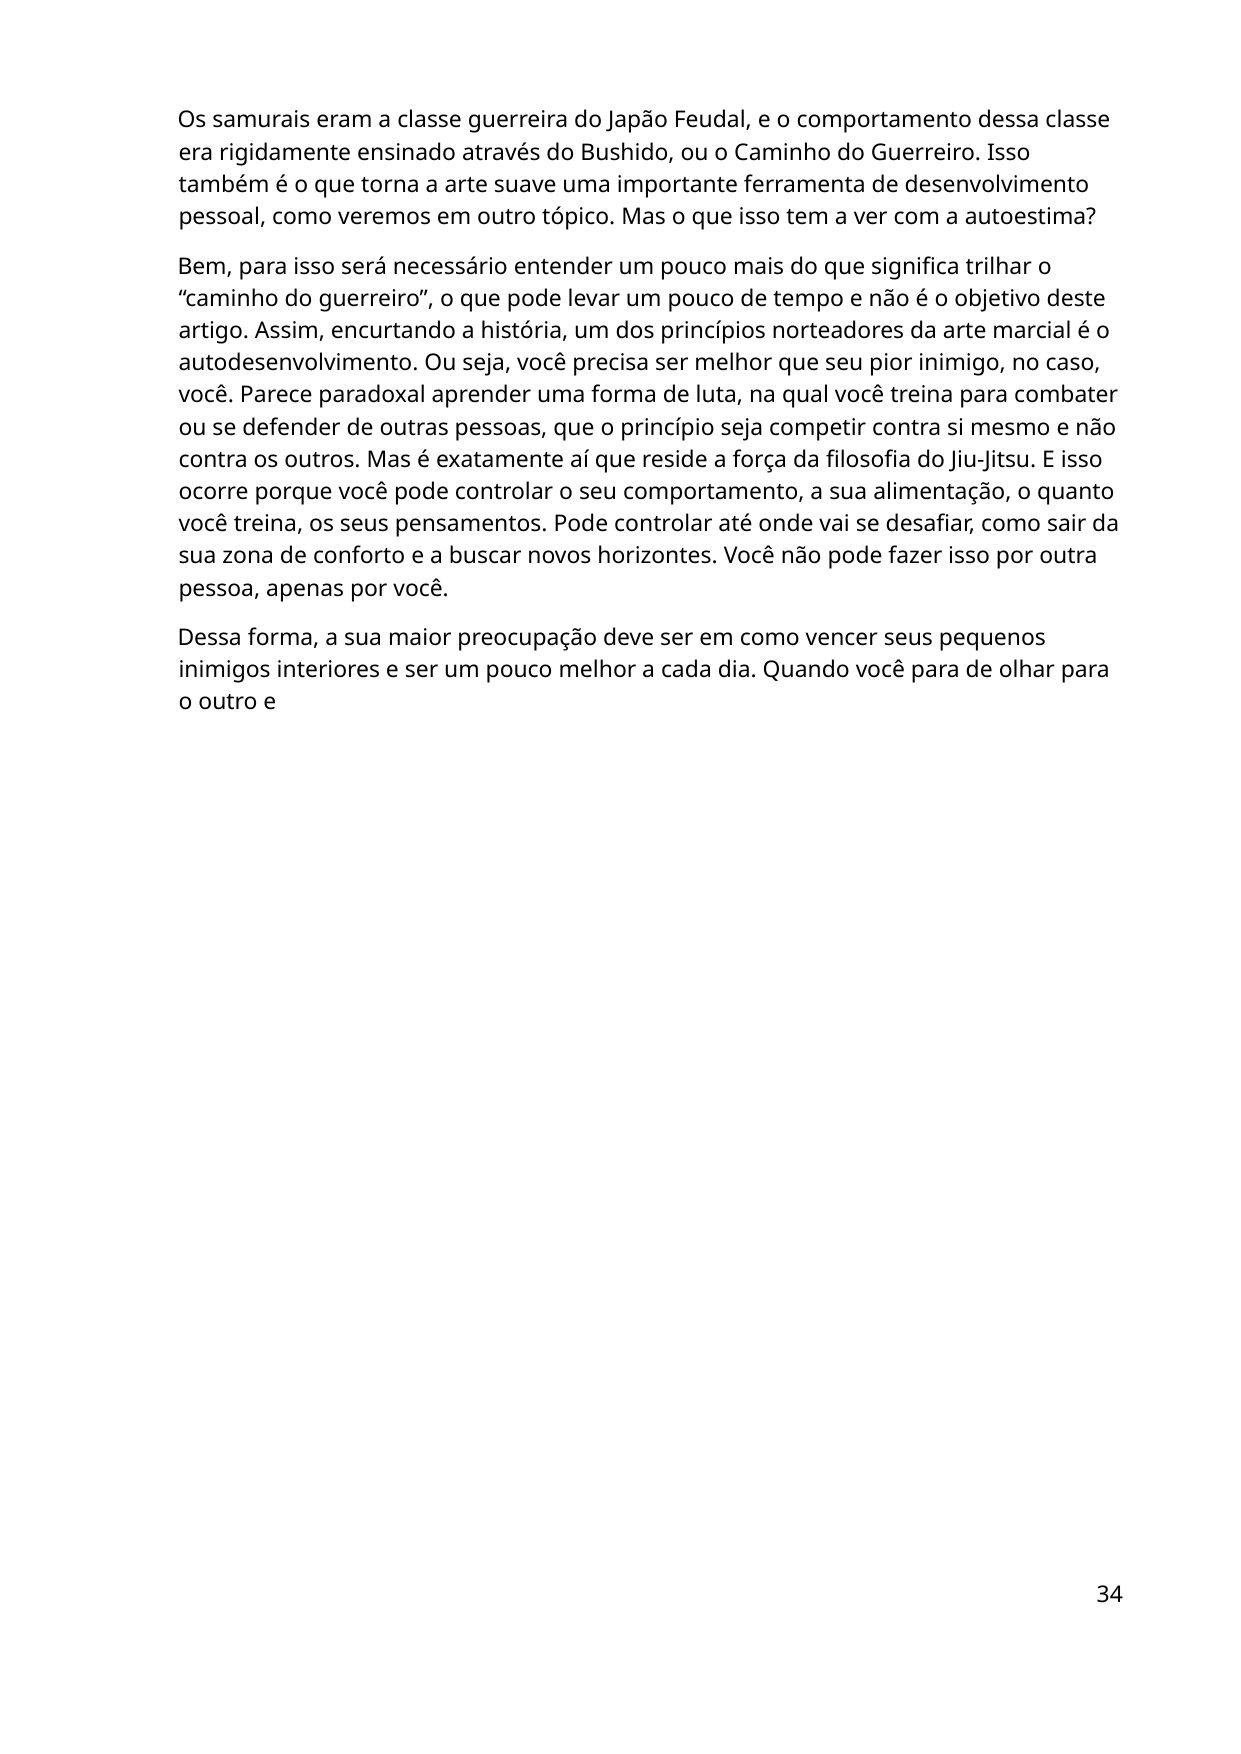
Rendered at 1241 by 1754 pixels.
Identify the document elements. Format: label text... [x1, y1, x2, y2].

text Bem, para isso será necessário entender um pouco mais do que significa trilhar o “caminho do guerreiro”, o que pode levar um pouco de tempo e não é o objetivo deste artigo. Assim, encurtando a história, um dos princípios norteadores da arte marcial é o autodesenvolvimento. Ou seja, você precisa ser melhor que seu pior inimigo, no caso, você. Parece paradoxal aprender uma forma de luta, na qual você treina para combater ou se defender de outras pessoas, que o princípio seja competir contra si mesmo e não contra os outros. Mas é exatamente aí que reside a força da filosofia do Jiu-Jitsu. E isso ocorre porque você pode controlar o seu comportamento, a sua alimentação, o quanto você treina, os seus pensamentos. Pode controlar até onde vai se desafiar, como sair da sua zona de conforto e a buscar novos horizontes. Você não pode fazer isso por outra pessoa, apenas por você. [177, 249, 1123, 603]
text Os samurais eram a classe guerreira do Japão Feudal, e o comportamento dessa classe era rigidamente ensinado através do Bushido, ou o Caminho do Guerreiro. Isso também é o que torna a arte suave uma importante ferramenta de desenvolvimento pessoal, como veremos em outro tópico. Mas o que isso tem a ver com a autoestima? [177, 103, 1123, 231]
text Dessa forma, a sua maior preocupação deve ser em como vencer seus pequenos inimigos interiores e ser um pouco melhor a cada dia. Quando você para de olhar para o outro e [177, 621, 1123, 716]
